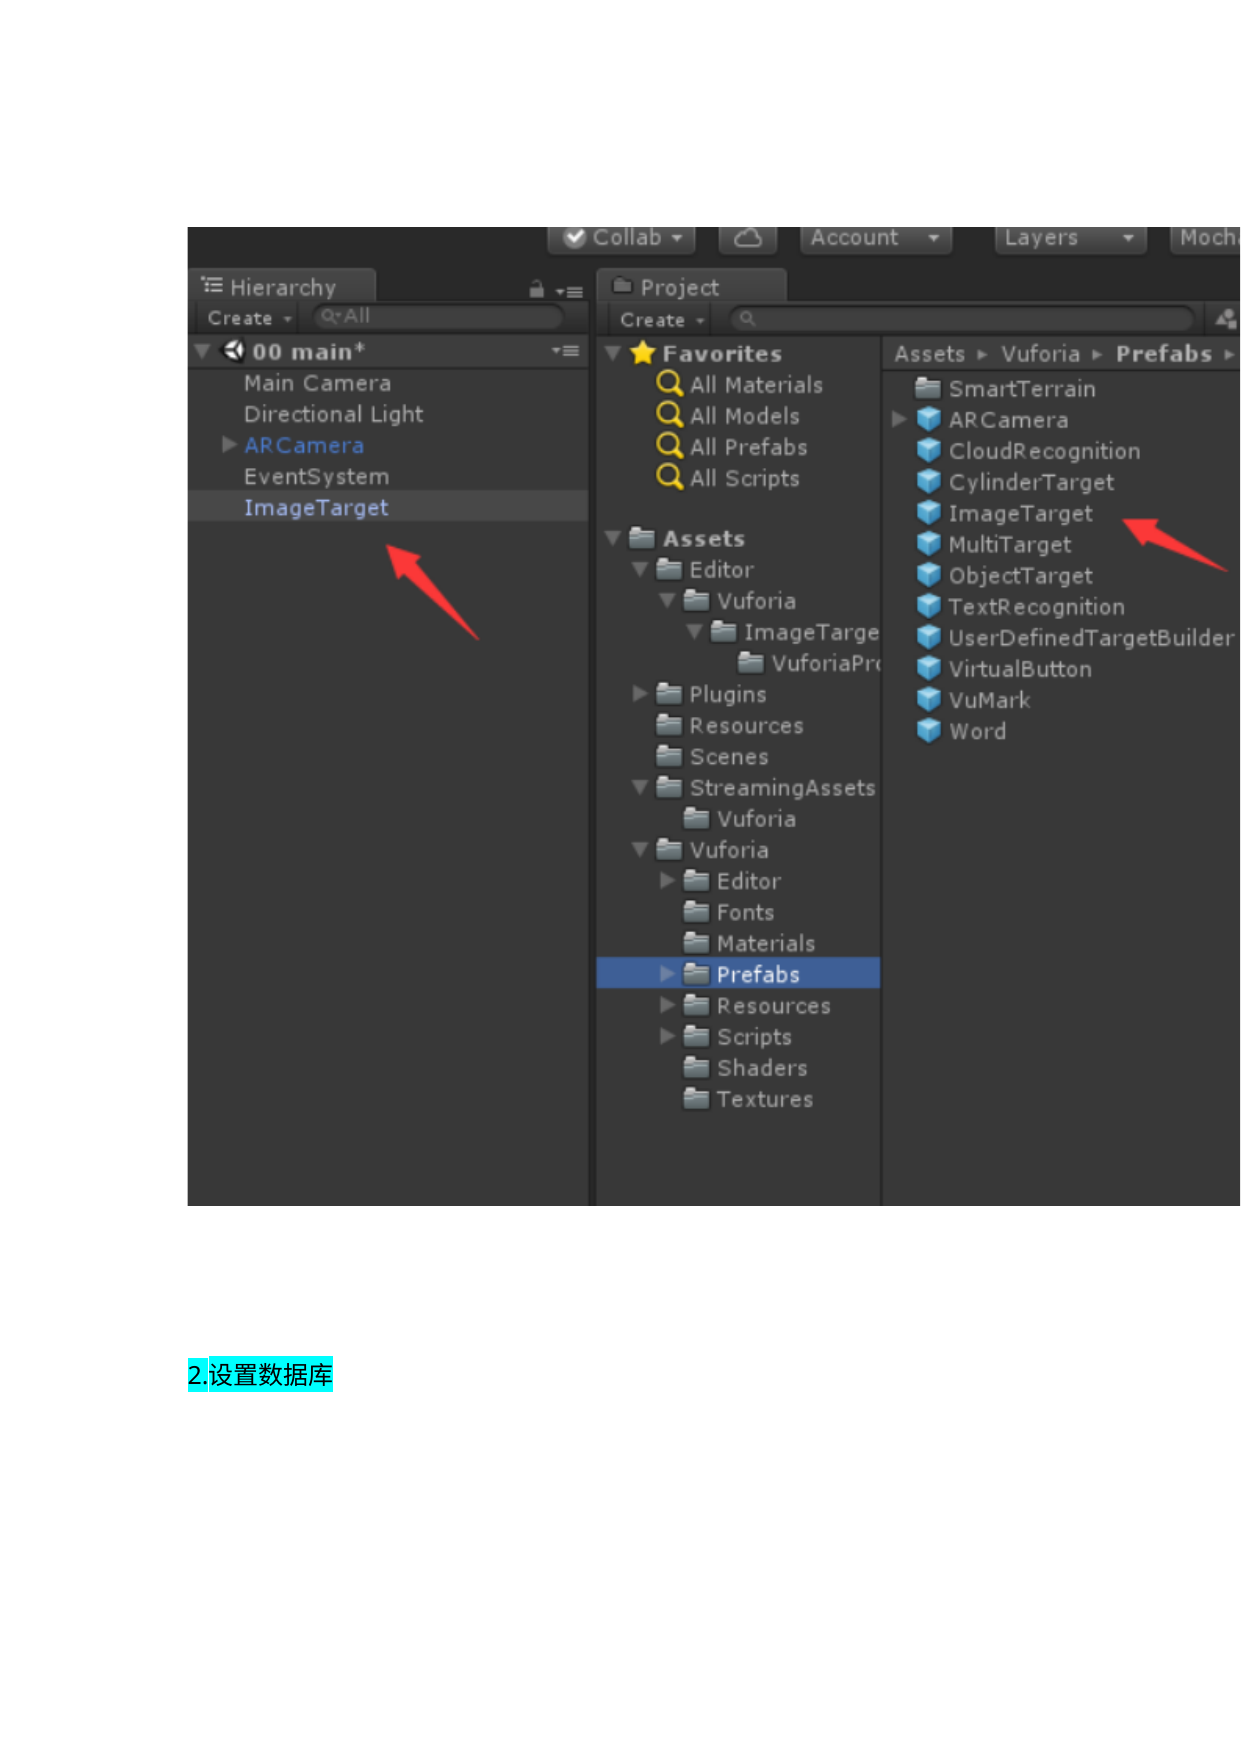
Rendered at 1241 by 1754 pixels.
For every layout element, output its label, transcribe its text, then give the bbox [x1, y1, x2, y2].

text 2.设置数据库 [187, 1341, 1053, 1406]
picture [187, 227, 1241, 1206]
